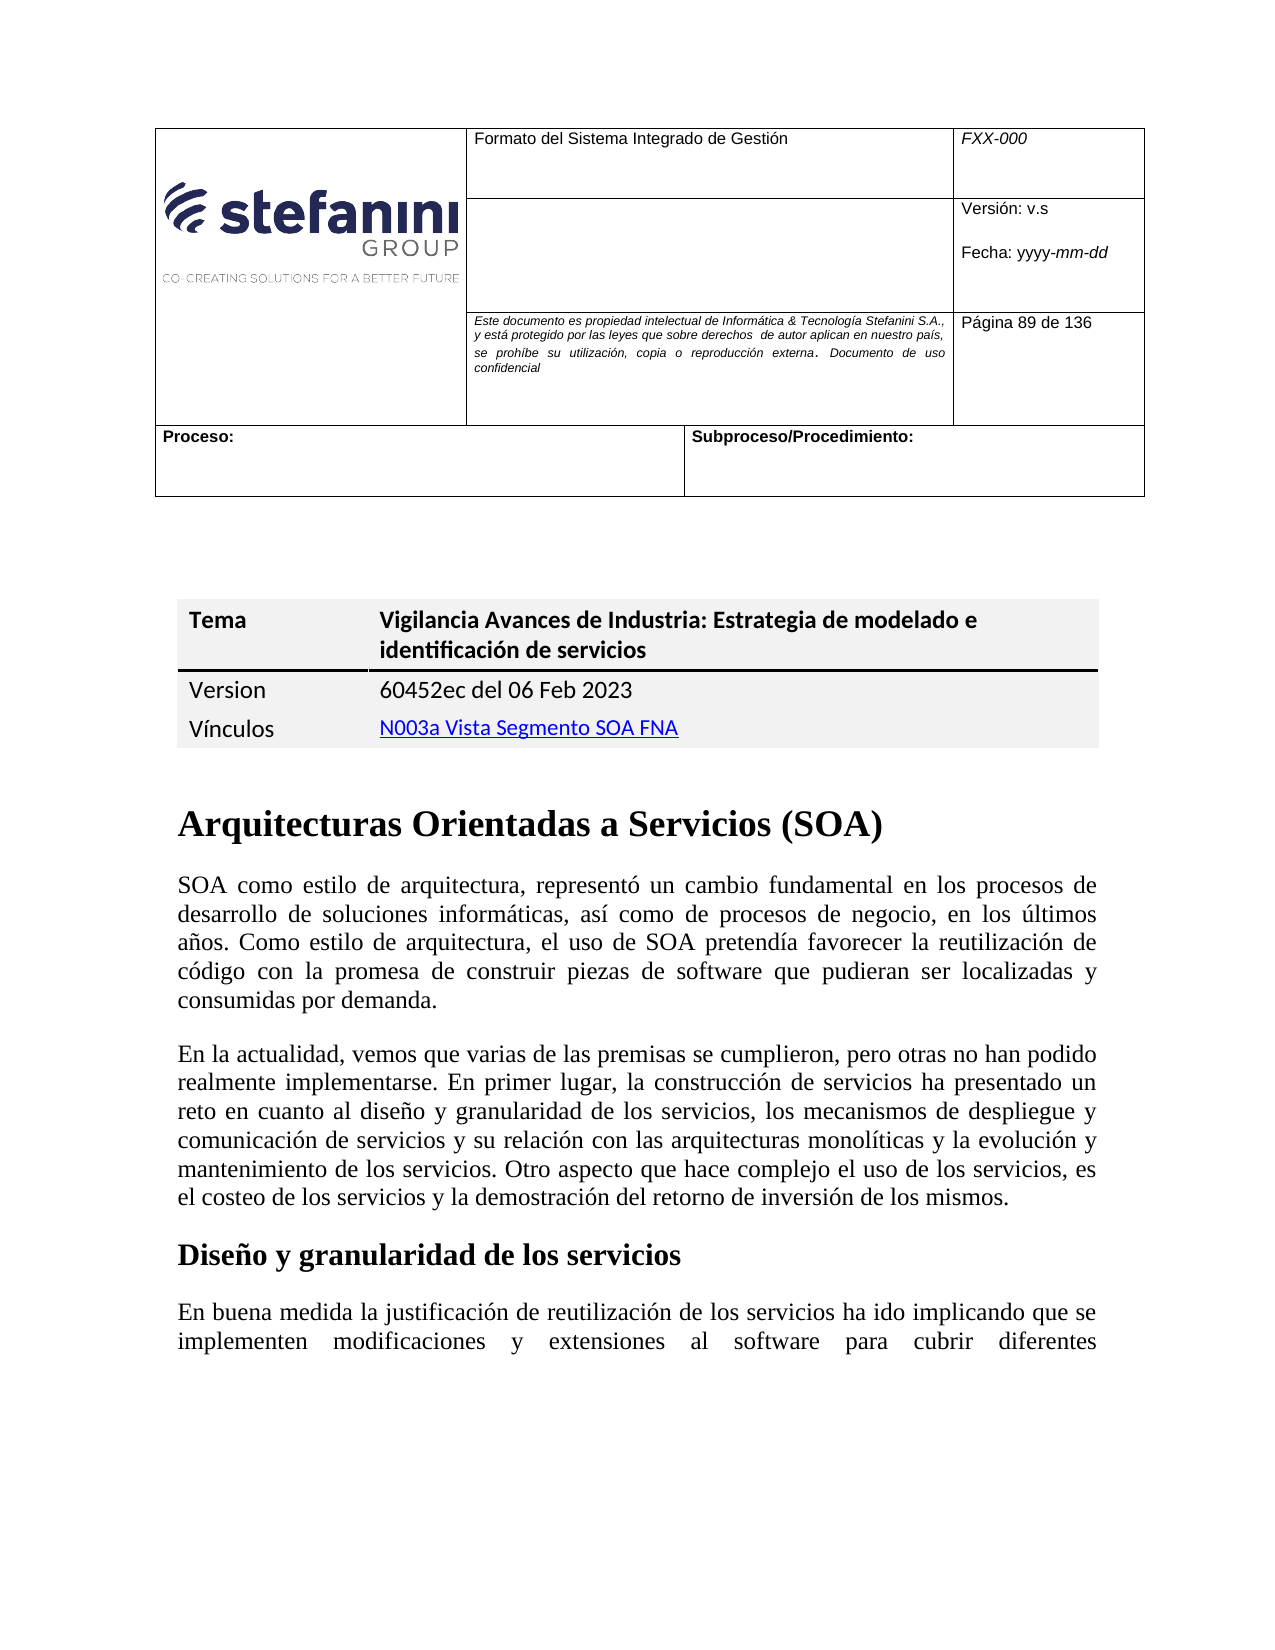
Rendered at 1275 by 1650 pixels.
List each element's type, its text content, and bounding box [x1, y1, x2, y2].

text En buena medida la justificación de reutilización de los servicios ha ido implicando que se implementen modificaciones y extensiones al software para cubrir diferentes funcionalidades de negocio dentro de la organización. Lo anterior implica que para poder reutilizar un servicio, usualmente se adicionan a su implementación funcionalidades nuevas específicas para una unidad de negocio. Lo anterior genera un aumento en el tamaño del código y la complejidad de los servicios. Finalmente, esto redunda en un decremento de la disponibilidad de los servicios, aumento de las fallas en producción y aumento en los costos de mantenimiento y modificación de cada servicio. [177, 1297, 1098, 1355]
table_cell 60452ec del 06 Feb 2023 [369, 672, 1098, 708]
table_header Tema [178, 600, 368, 669]
text SOA como estilo de arquitectura, representó un cambio fundamental en los procesos de desarrollo de soluciones informáticas, así como de procesos de negocio, en los últimos años. Como estilo de arquitectura, el uso de SOA pretendía favorecer la reutilización de código con la promesa de construir piezas de software que pudieran ser localizadas y consumidas por demanda. [177, 870, 1098, 1014]
subtitle Arquitecturas Orientadas a Servicios (SOA) [177, 802, 1098, 845]
table_cell Vínculos [178, 709, 368, 747]
text En la actualidad, vemos que varias de las premisas se cumplieron, pero otras no han podido realmente implementarse. En primer lugar, la construcción de servicios ha presentado un reto en cuanto al diseño y granularidad de los servicios, los mecanismos de despliegue y comunicación de servicios y su relación con las arquitecturas monolíticas y la evolución y mantenimiento de los servicios. Otro aspecto que hace complejo el uso de los servicios, es el costeo de los servicios y la demostración del retorno de inversión de los mismos. [177, 1039, 1098, 1211]
table_header Vigilancia Avances de Industria: Estrategia de modelado e identificación de servicios [369, 600, 1098, 669]
picture [162, 182, 460, 286]
subtitle Diseño y granularidad de los servicios [177, 1236, 1098, 1272]
table_cell Version [178, 672, 368, 708]
table_cell N003a Vista Segmento SOA FNA [369, 709, 1098, 747]
